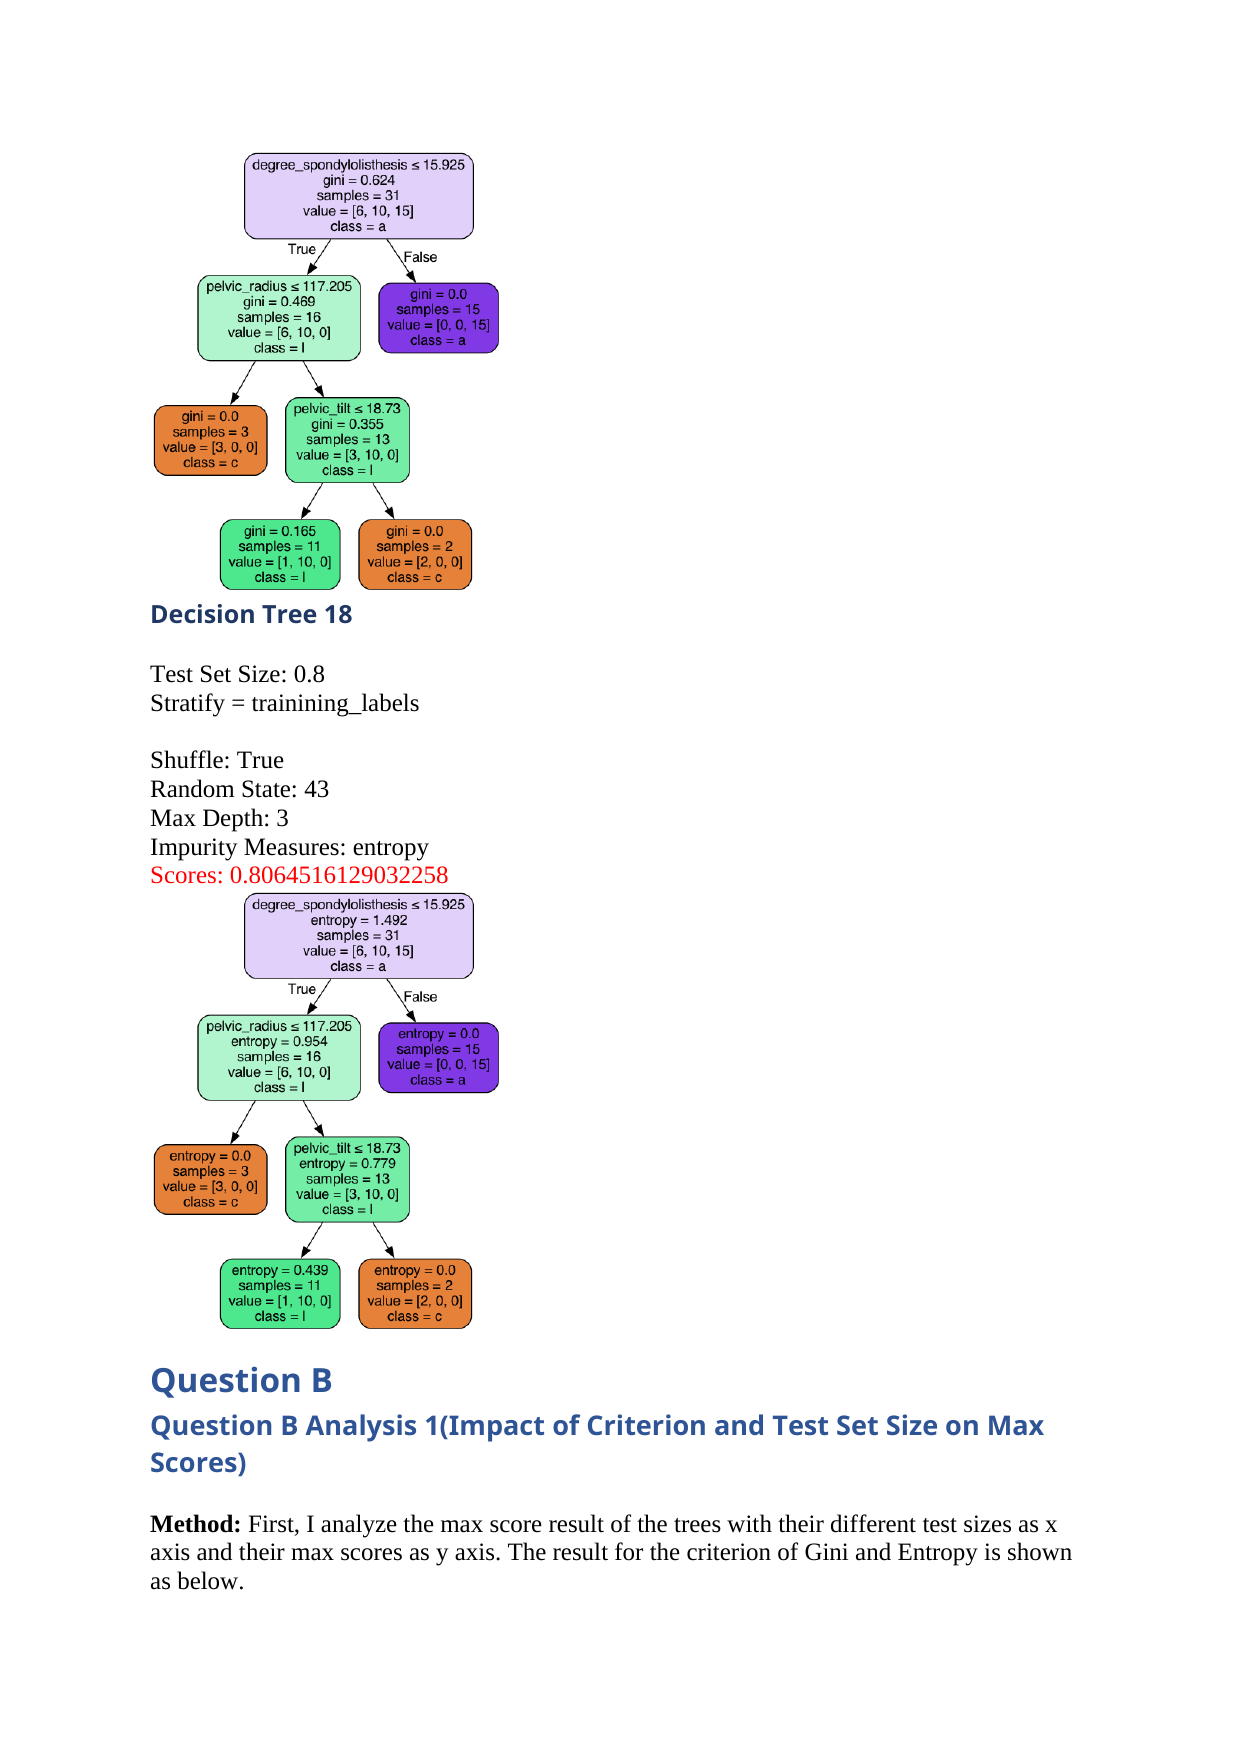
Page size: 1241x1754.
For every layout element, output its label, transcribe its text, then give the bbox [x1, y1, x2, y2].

text Impurity Measures: entropy [150, 832, 1090, 861]
text Scores: 0.8064516129032258 [150, 861, 1090, 889]
subtitle Decision Tree 18 [150, 597, 1090, 631]
picture [150, 889, 502, 1332]
picture [150, 150, 502, 593]
text Shuffle: True [150, 746, 1090, 774]
text Random State: 43 [150, 774, 1090, 803]
text Method: First, I analyze the max score result of the trees with their different test sizes as x axis and their max scores as y axis. The result for the criterion of Gini and Entropy is shown as below. [150, 1509, 1090, 1595]
text Max Depth: 3 [150, 803, 1090, 832]
text Stratify = trainining_labels [150, 688, 1090, 717]
subtitle Question B Analysis 1(Impact of Criterion and Test Set Size on Max Scores) [150, 1406, 1090, 1480]
text Test Set Size: 0.8 [150, 659, 1090, 688]
subtitle Question B [150, 1357, 1090, 1402]
